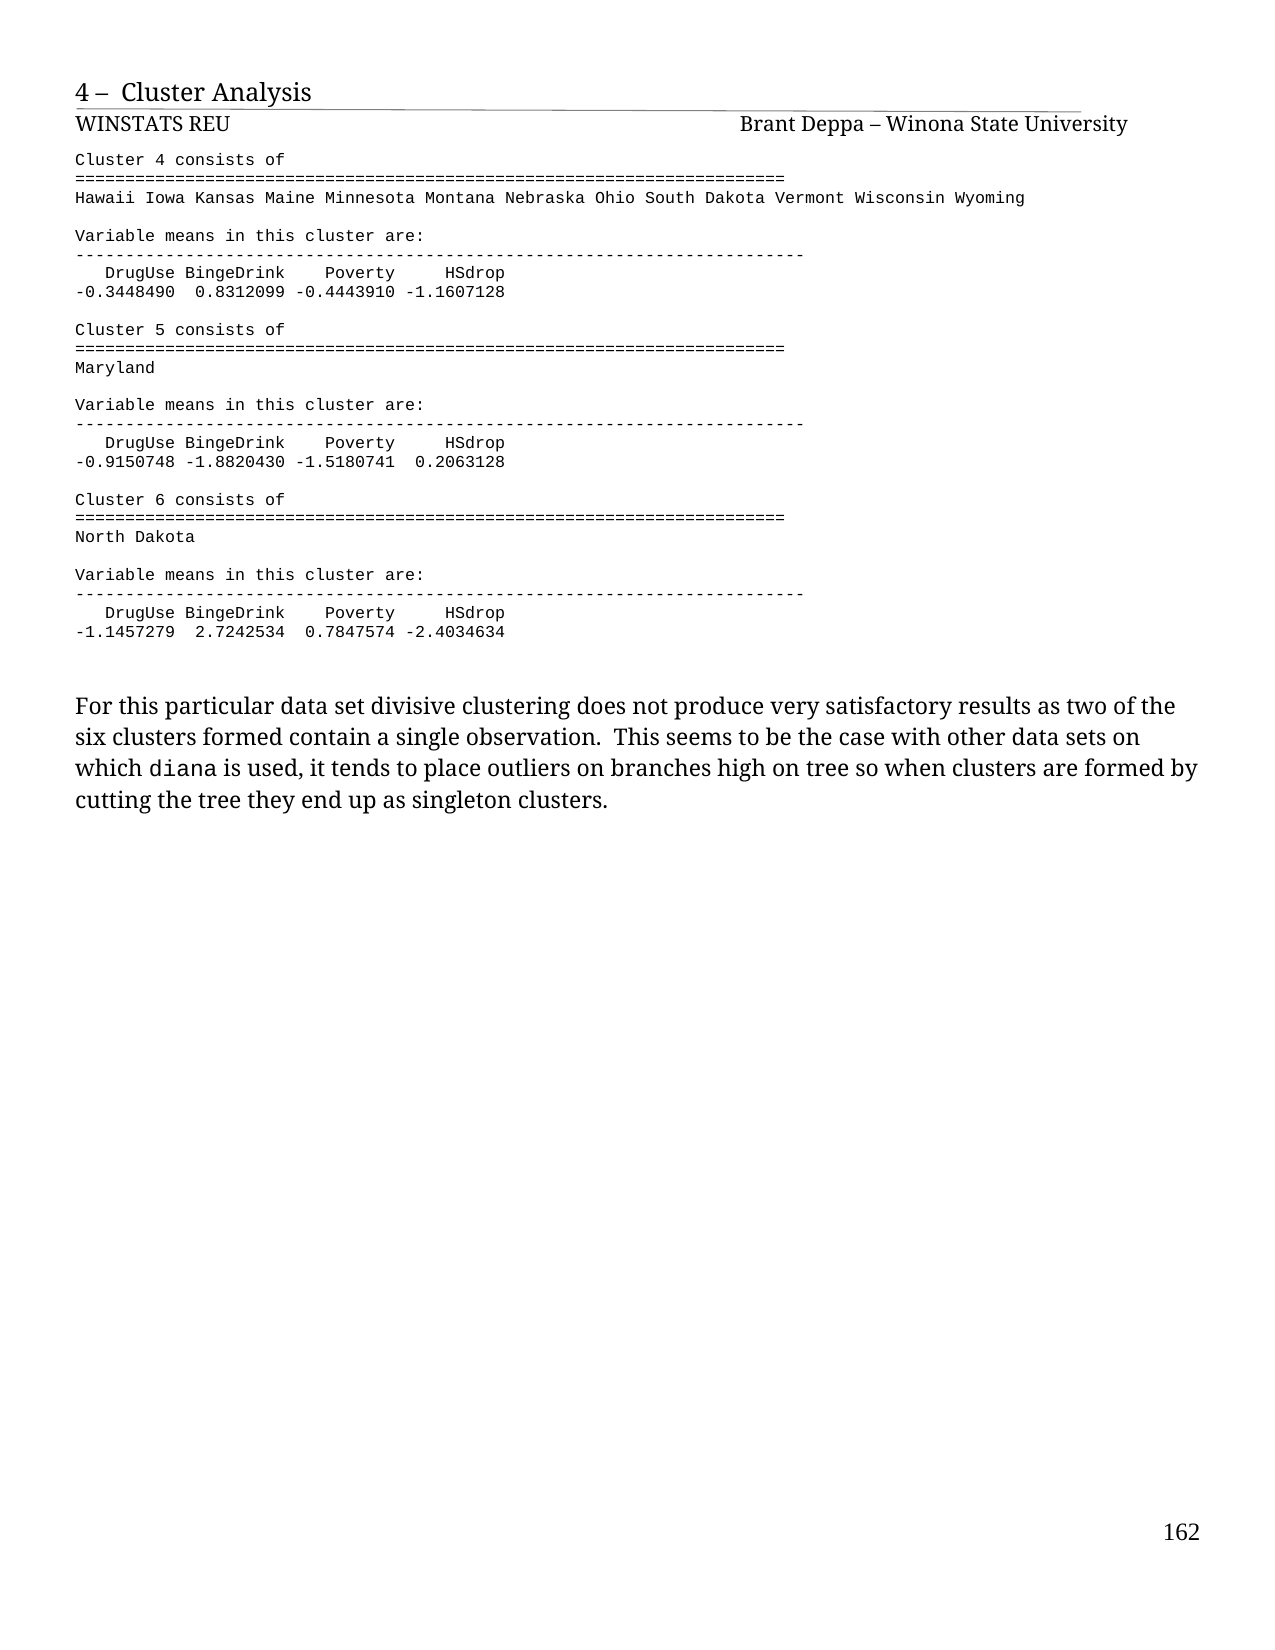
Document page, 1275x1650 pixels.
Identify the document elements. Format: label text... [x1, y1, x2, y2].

text For this particular data set divisive clustering does not produce very satisfactory results as two of the six clusters formed contain a single observation. This seems to be the case with other data sets on which diana is used, it tends to place outliers on branches high on tree so when clusters are formed by cutting the tree they end up as singleton clusters. [75, 658, 1200, 815]
text DrugUse BingeDrink Poverty HSdrop [75, 265, 1200, 284]
text Cluster 6 consists of [75, 491, 1200, 510]
text DrugUse BingeDrink Poverty HSdrop [75, 434, 1200, 453]
text -0.3448490 0.8312099 -0.4443910 -1.1607128 [75, 284, 1200, 303]
text -1.1457279 2.7242534 0.7847574 -2.4034634 [75, 623, 1200, 642]
text Hawaii Iowa Kansas Maine Minnesota Montana Nebraska Ohio South Dakota Vermont Wisconsin Wyoming [75, 189, 1200, 208]
text North Dakota [75, 529, 1200, 548]
text Variable means in this cluster are: [75, 567, 1200, 585]
text Variable means in this cluster are: [75, 227, 1200, 246]
text Maryland [75, 359, 1200, 378]
text Cluster 5 consists of [75, 321, 1200, 340]
text Variable means in this cluster are: [75, 397, 1200, 416]
text ======================================================================= [75, 340, 1200, 359]
text ------------------------------------------------------------------------- [75, 585, 1200, 604]
text -0.9150748 -1.8820430 -1.5180741 0.2063128 [75, 453, 1200, 472]
text DrugUse BingeDrink Poverty HSdrop [75, 604, 1200, 623]
text Cluster 4 consists of [75, 152, 1200, 171]
text ======================================================================= [75, 171, 1200, 189]
text ======================================================================= [75, 510, 1200, 529]
text ------------------------------------------------------------------------- [75, 416, 1200, 434]
text ------------------------------------------------------------------------- [75, 246, 1200, 265]
